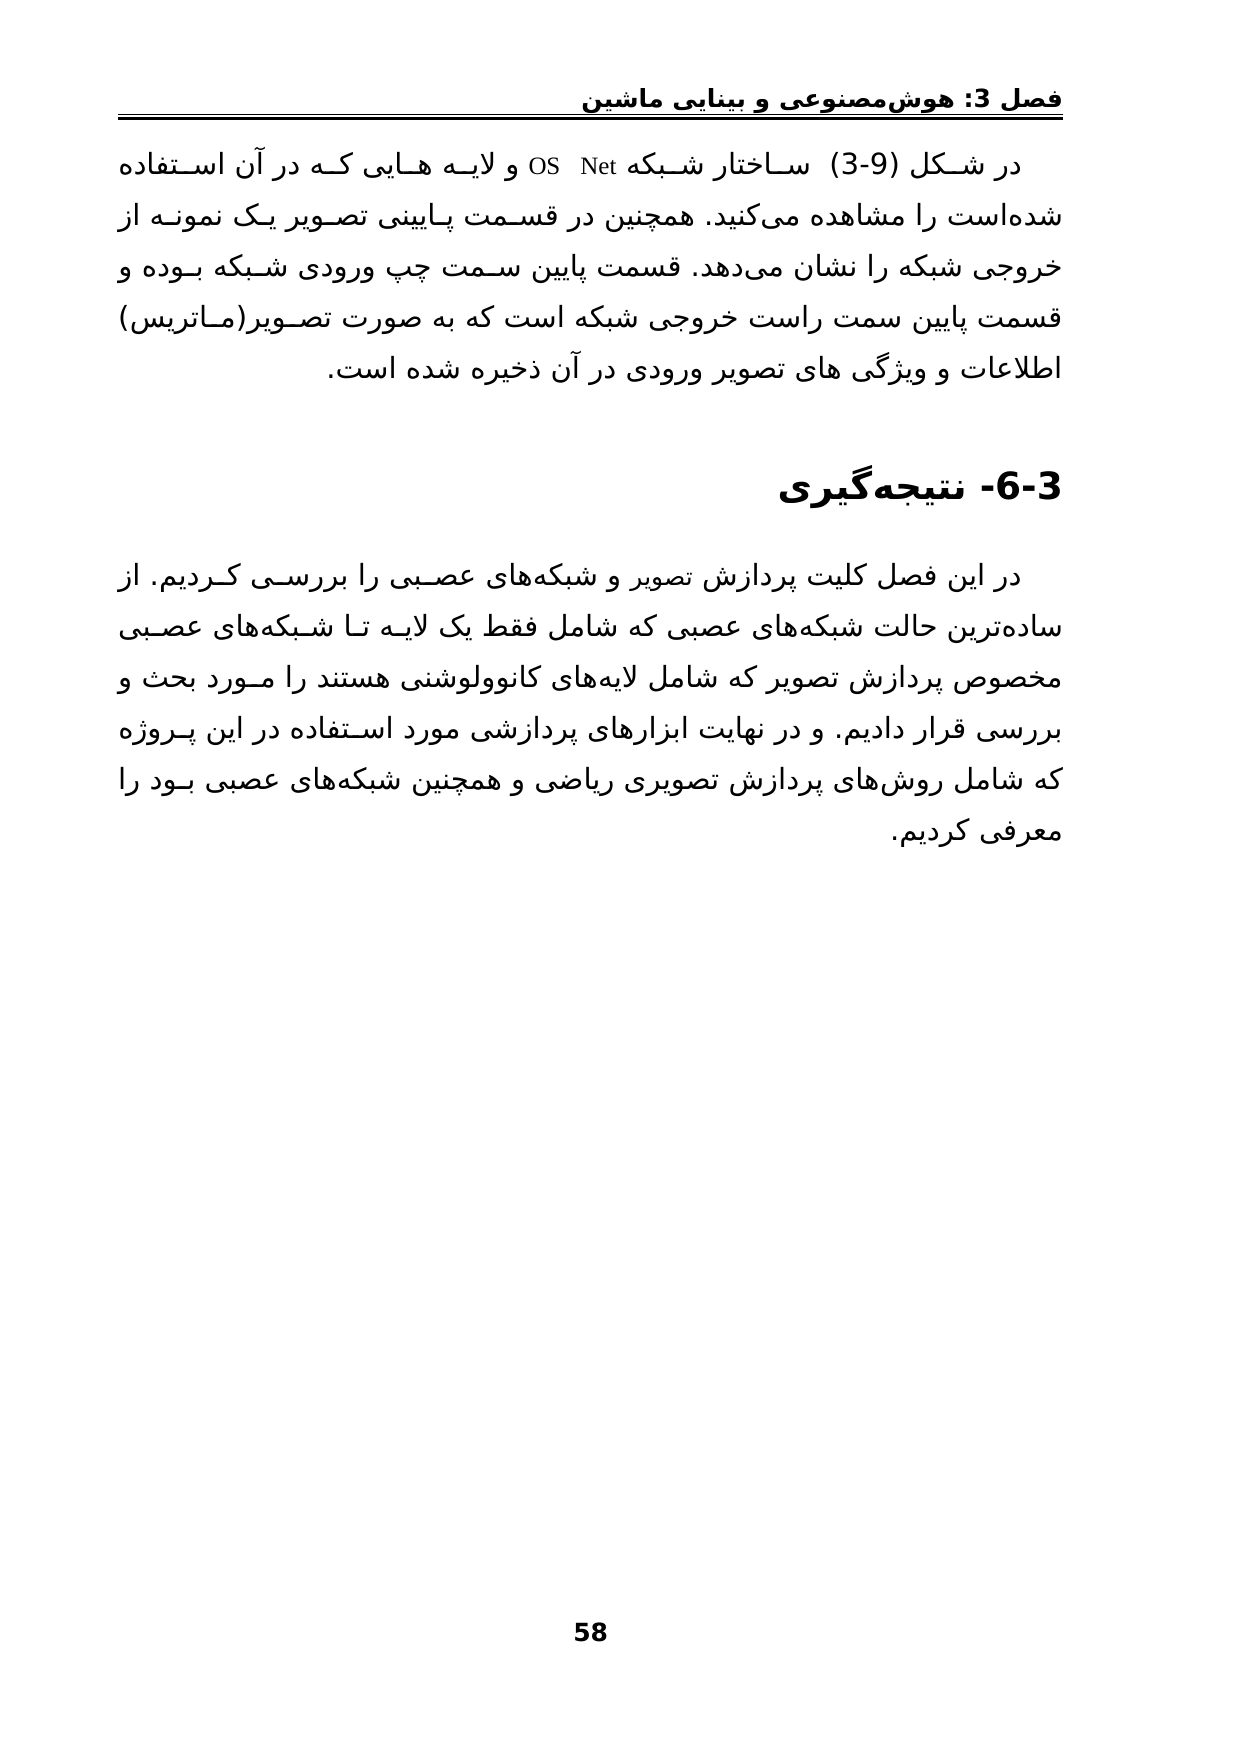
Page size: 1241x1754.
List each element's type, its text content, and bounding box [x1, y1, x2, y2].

list 6-3- نتیجه‌گیری [118, 465, 1063, 508]
text در شکل (9-3) ساختار شبکه OS Net و لایه هایی که در آن استفاده شده‌است را مشاهده می‌کنید. همچنین در قسمت پایینی تصویر یک نمونه از خروجی شبکه را نشان می‌دهد. قسمت پایین سمت چپ ورودی شبکه بوده و قسمت پایین سمت راست خروجی شبکه است که به صورت تصویر(ماتریس) اطلاعات و ویژگی های تصویر ورودی در آن ذخیره شده است. [118, 148, 1063, 385]
text در این فصل کلیت پردازش تصویر و شبکه‌های عصبی را بررسی کردیم. از ساده‌ترین حالت شبکه‌های عصبی که شامل فقط یک لایه تا شبکه‌های عصبی مخصوص پردازش تصویر که شامل لایه‌های کانوولوشنی هستند را مورد بحث و بررسی قرار دادیم. و در نهایت ابزار‌های پردازشی مورد استفاده در این پروژه که شامل روش‌های پردازش تصویری ریاضی و همچنین شبکه‌های عصبی بود را معرفی کردیم. [118, 558, 1063, 847]
